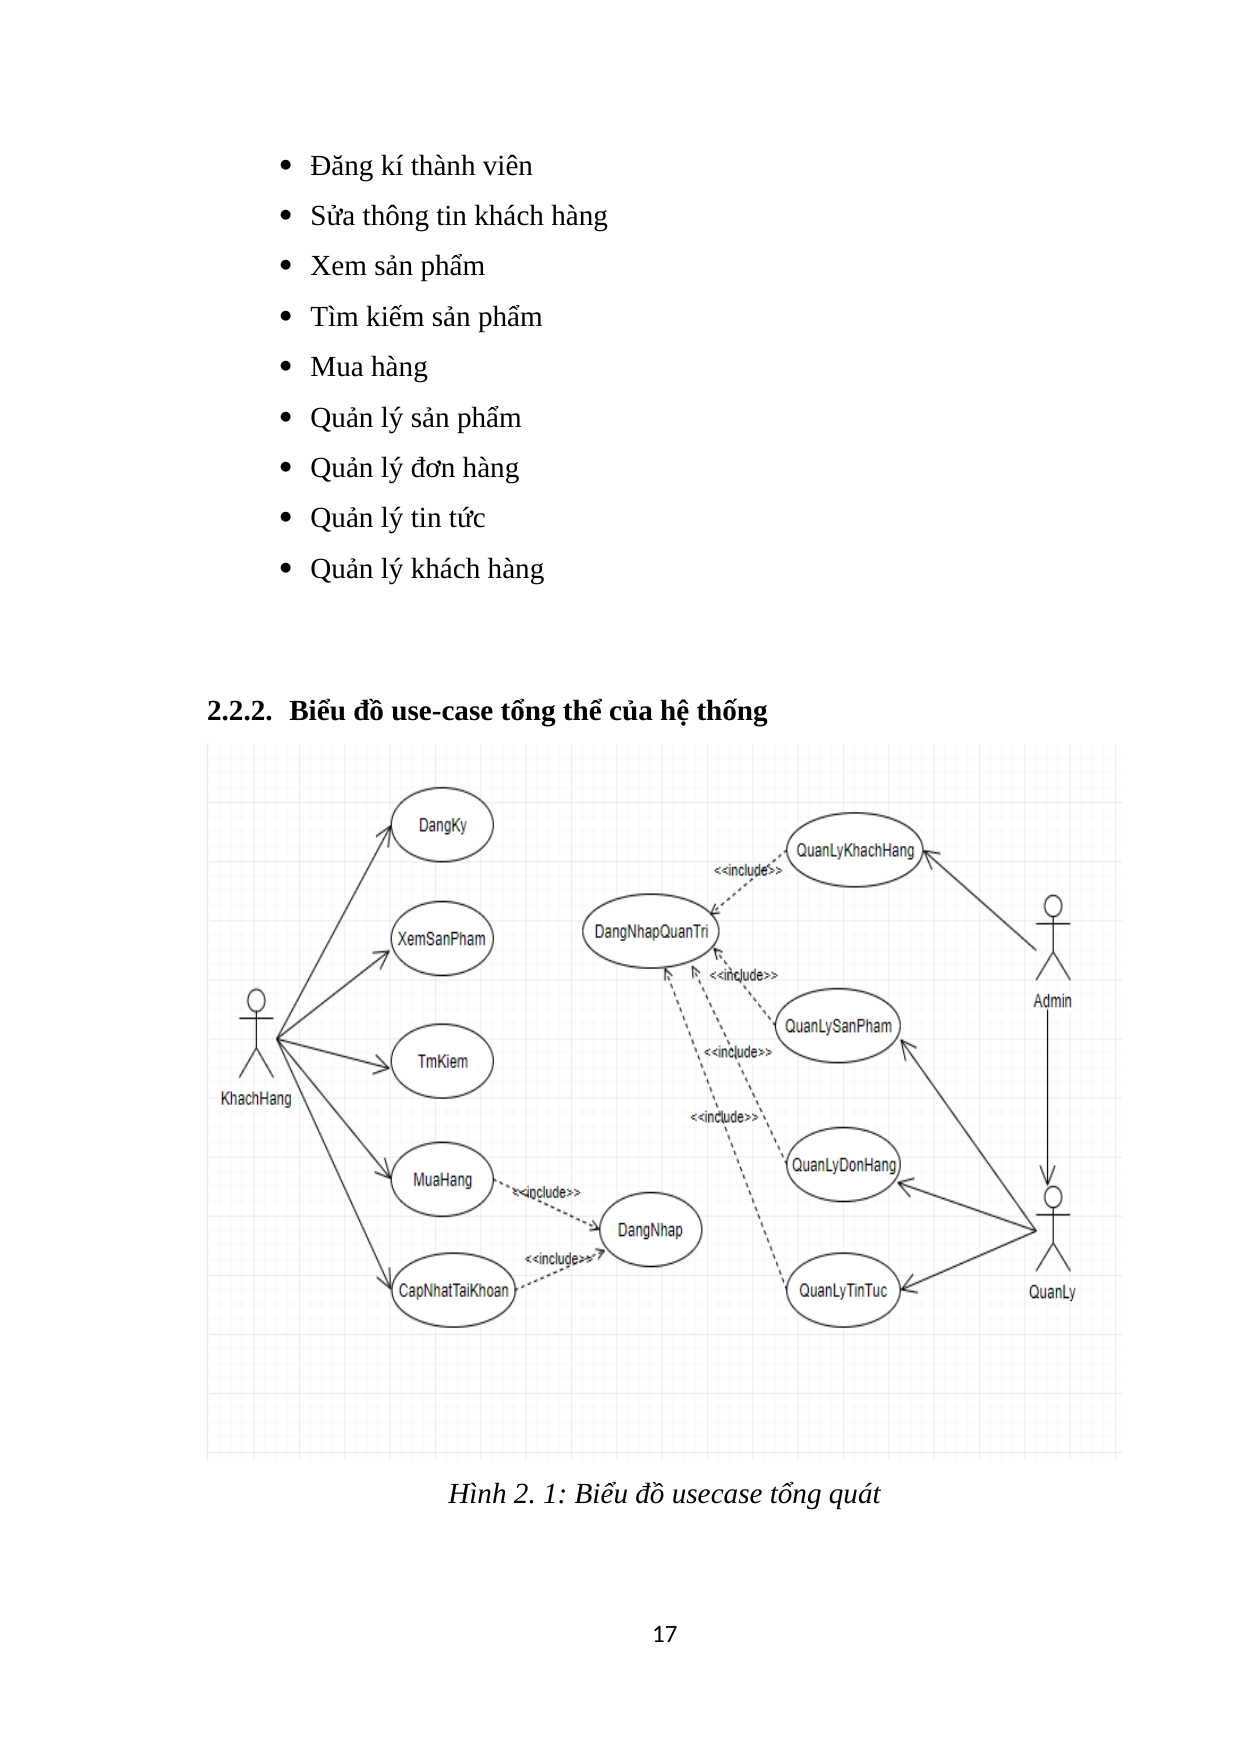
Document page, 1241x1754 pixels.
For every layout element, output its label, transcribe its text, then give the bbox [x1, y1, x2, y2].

list Tìm kiếm sản phẩm [281, 299, 1122, 333]
list Biểu đồ use-case tổng thể của hệ thống [207, 693, 1122, 727]
list Quản lý đơn hàng [281, 450, 1122, 484]
list Quản lý tin tức [281, 501, 1122, 534]
list Xem sản phẩm [281, 248, 1122, 282]
list Quản lý sản phẩm [281, 400, 1122, 433]
list Sửa thông tin khách hàng [281, 198, 1122, 232]
list Đăng kí thành viên [281, 148, 1122, 181]
text Hình 2. 1: Biểu đồ usecase tổng quát [207, 1476, 1122, 1510]
list Mua hàng [281, 349, 1122, 383]
picture [206, 743, 1123, 1461]
list Quản lý khách hàng [281, 551, 1122, 585]
